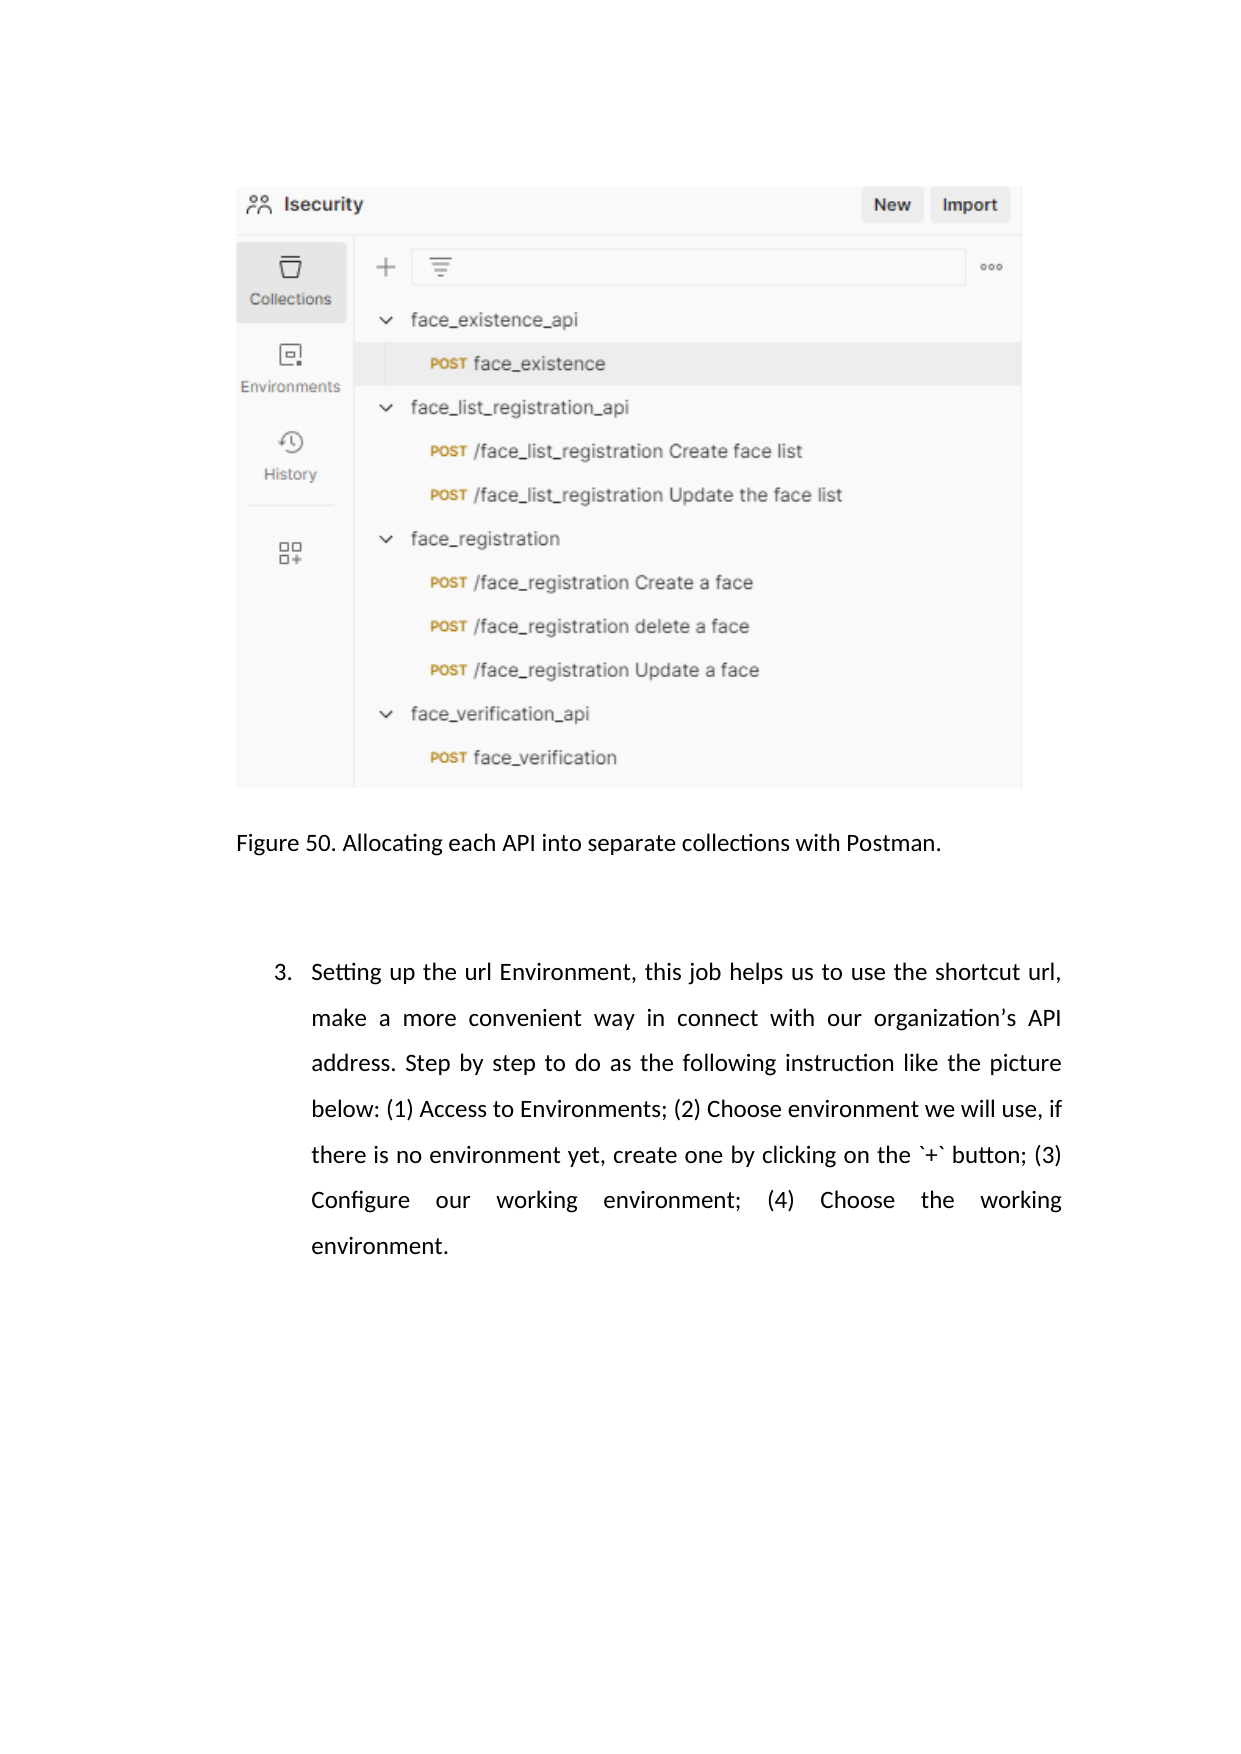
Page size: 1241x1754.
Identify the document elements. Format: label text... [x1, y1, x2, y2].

list Setting up the url Environment, this job helps us to use the shortcut url, make a more convenient way in connect with our organization’s API address. Step by step to do as the following instruction like the picture below: (1) Access to Environments; (2) Choose environment we will use, if there is no environment yet, create one by clicking on the `+` button; (3) Configure our working environment; (4) Choose the working environment. [274, 956, 1063, 1261]
picture [236, 186, 1023, 788]
text Figure 50. Allocating each API into separate collections with Postman. [236, 827, 1063, 857]
